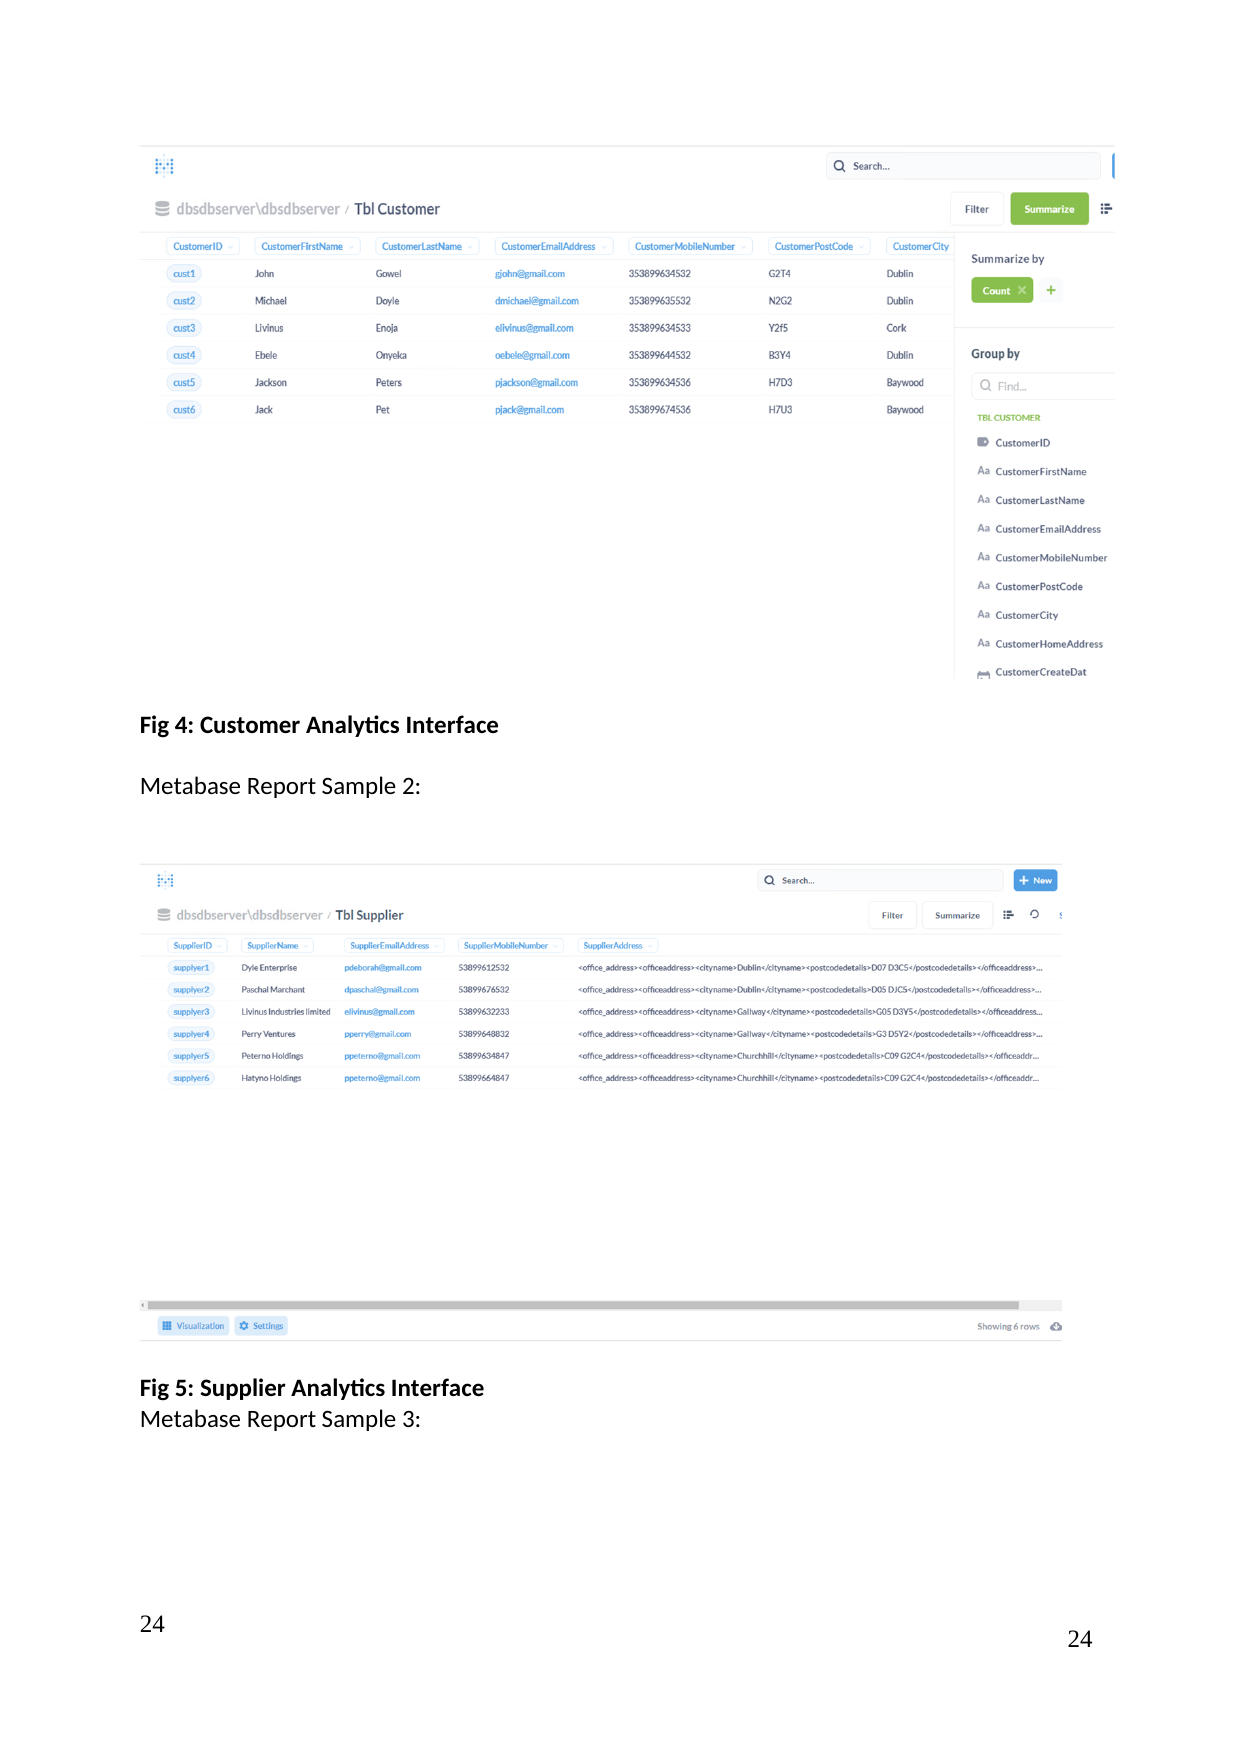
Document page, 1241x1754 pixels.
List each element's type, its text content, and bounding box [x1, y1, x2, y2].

text Fig 5: Supplier Analytics Interface [139, 1372, 1176, 1403]
picture [139, 861, 1062, 1342]
text Metabase Report Sample 3: [139, 1403, 1176, 1433]
text Fig 4: Customer Analytics Interface [139, 709, 1176, 739]
text Metabase Report Sample 2: [139, 770, 1176, 800]
picture [139, 143, 1115, 679]
